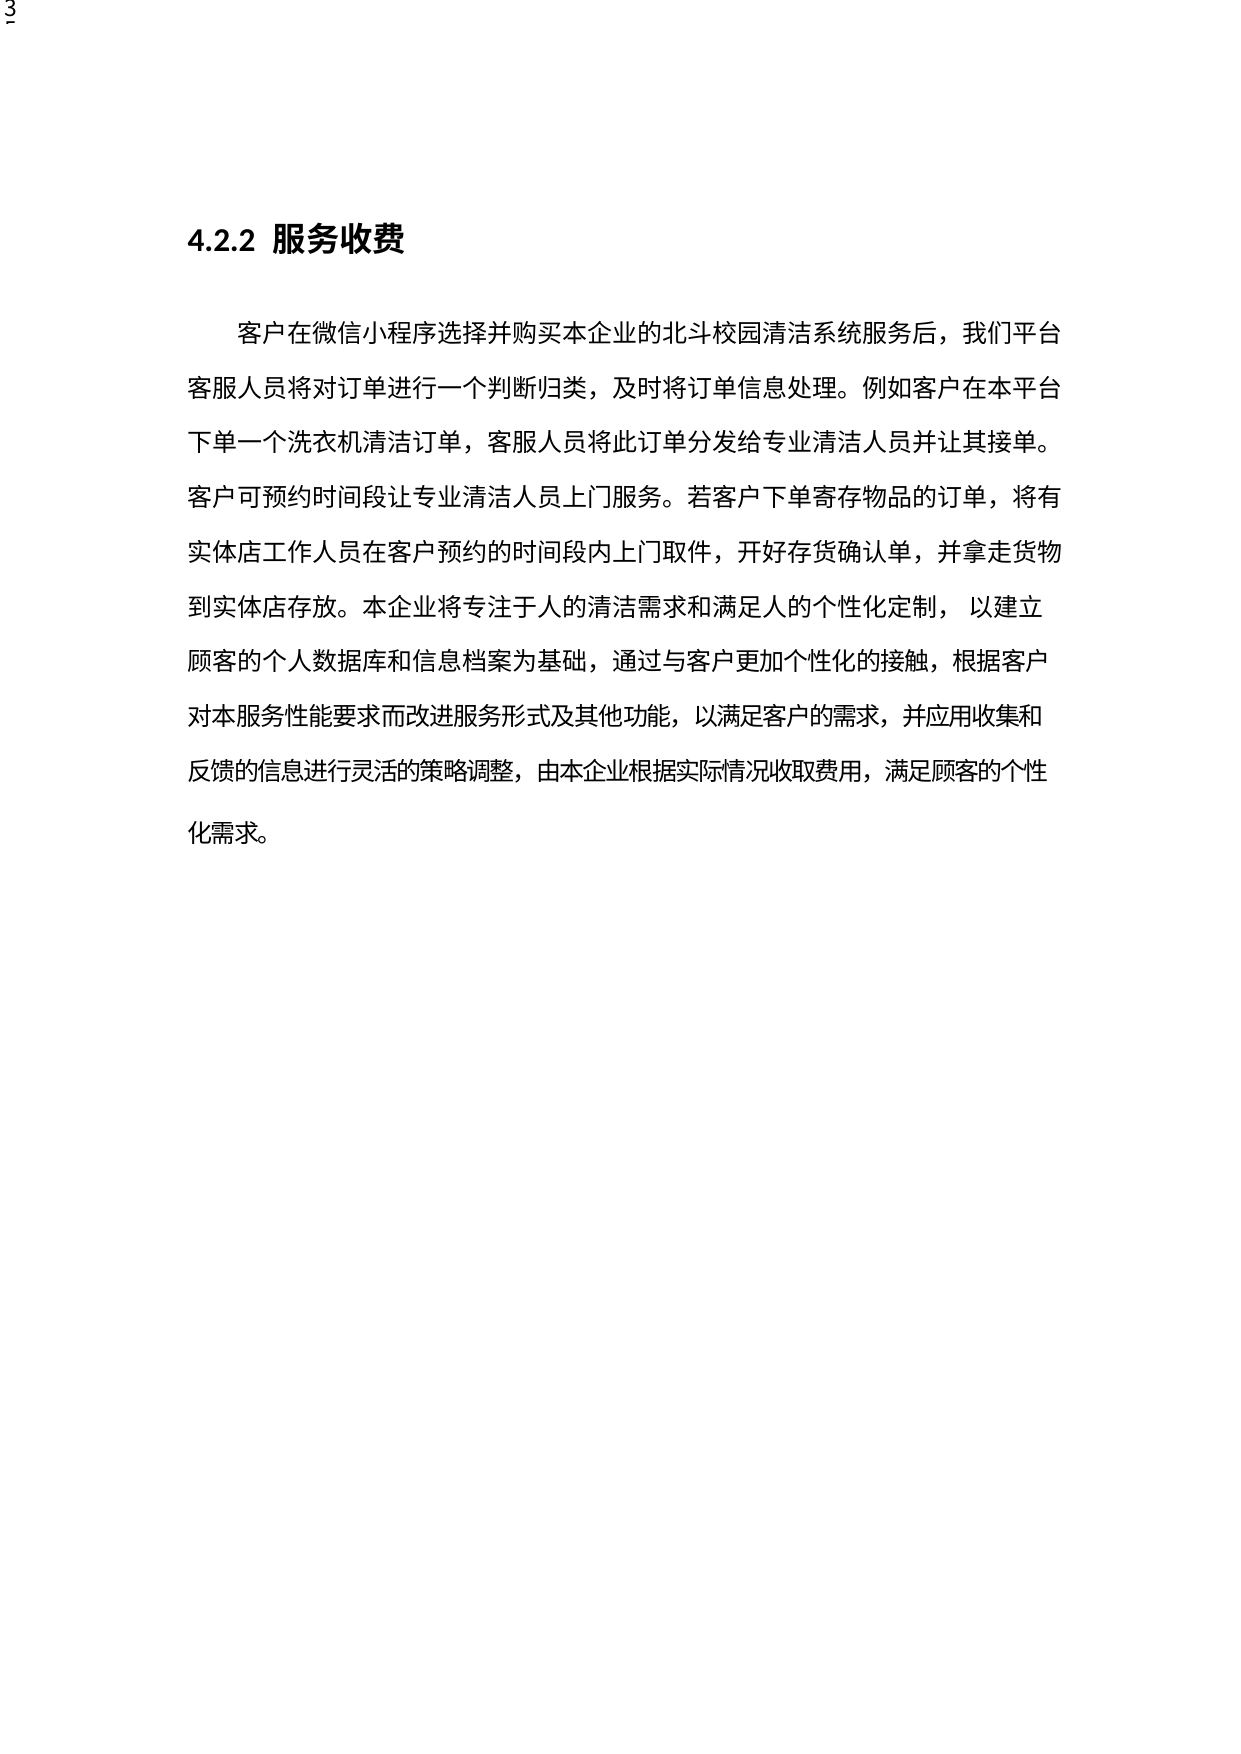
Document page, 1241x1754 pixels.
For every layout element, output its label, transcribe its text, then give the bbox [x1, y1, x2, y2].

text 客户在微信小程序选择并购买本企业的北斗校园清洁系统服务后，我们平台客服人员将对订单进行一个判断归类，及时将订单信息处理。例如客户在本平台下单一个洗衣机清洁订单，客服人员将此订单分发给专业清洁人员并让其接单。客户可预约时间段让专业清洁人员上门服务。若客户下单寄存物品的订单，将有实体店工作人员在客户预约的时间段内上门取件，开好存货确认单，并拿走货物到实体店存放。本企业将专注于人的清洁需求和满足人的个性化定制， 以建立顾客的个人数据库和信息档案为基础，通过与客户更加个性化的接触，根据客户对本服务性能要求而改进服务形式及其他功能，以满足客户的需求，并应用收集和反馈的信息进行灵活的策略调整，由本企业根据实际情况收取费用，满足顾客的个性化需求。 [187, 313, 1066, 851]
list 服务收费 [187, 213, 1238, 261]
